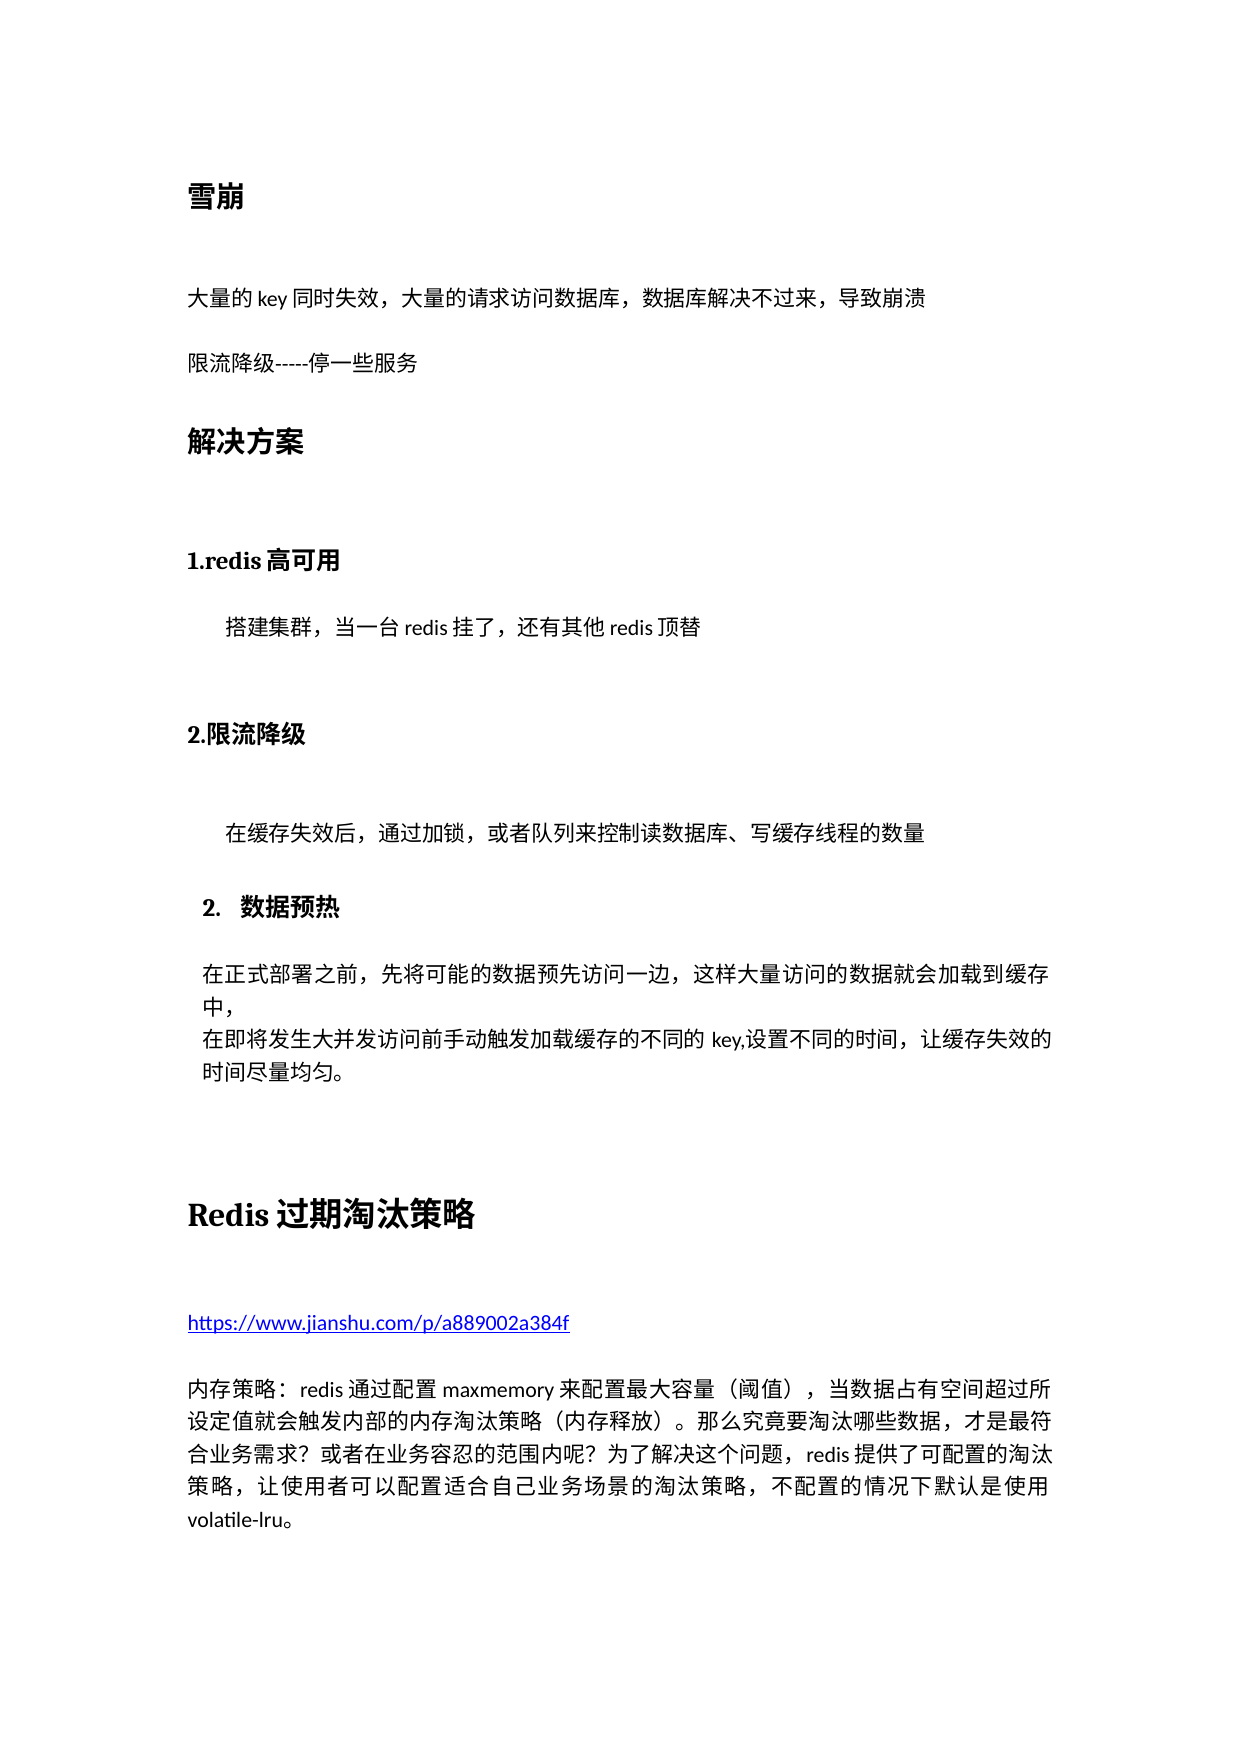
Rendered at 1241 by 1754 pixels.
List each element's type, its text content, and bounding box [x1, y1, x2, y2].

subtitle 雪崩 [187, 162, 1053, 227]
list 搭建集群，当一台redis挂了，还有其他redis顶替 [225, 610, 1053, 642]
subtitle 数据预热 [202, 873, 1053, 938]
subtitle Redis过期淘汰策略 [187, 1179, 1053, 1244]
text 内存策略：redis通过配置maxmemory来配置最大容量（阈值），当数据占有空间超过所设定值就会触发内部的内存淘汰策略（内存释放）。那么究竟要淘汰哪些数据，才是最符合业务需求？或者在业务容忍的范围内呢？为了解决这个问题，redis提供了可配置的淘汰策略，让使用者可以配置适合自己业务场景的淘汰策略，不配置的情况下默认是使用volatile-lru。 [187, 1371, 1053, 1534]
text https://www.jianshu.com/p/a889002a384f [187, 1306, 1053, 1339]
subtitle 1.redis高可用 [187, 526, 1053, 591]
list 在缓存失效后，通过加锁，或者队列来控制读数据库、写缓存线程的数量 [225, 816, 1053, 848]
text 在即将发生大并发访问前手动触发加载缓存的不同的key,设置不同的时间，让缓存失效的时间尽量均匀。 [202, 1022, 1053, 1087]
text 限流降级-----停一些服务 [187, 346, 1053, 378]
text 在正式部署之前，先将可能的数据预先访问一边，这样大量访问的数据就会加载到缓存中， [202, 957, 1053, 1022]
subtitle 2.限流降级 [187, 700, 1053, 765]
text 大量的key同时失效，大量的请求访问数据库，数据库解决不过来，导致崩溃 [187, 281, 1053, 313]
subtitle 解决方案 [187, 407, 1053, 472]
